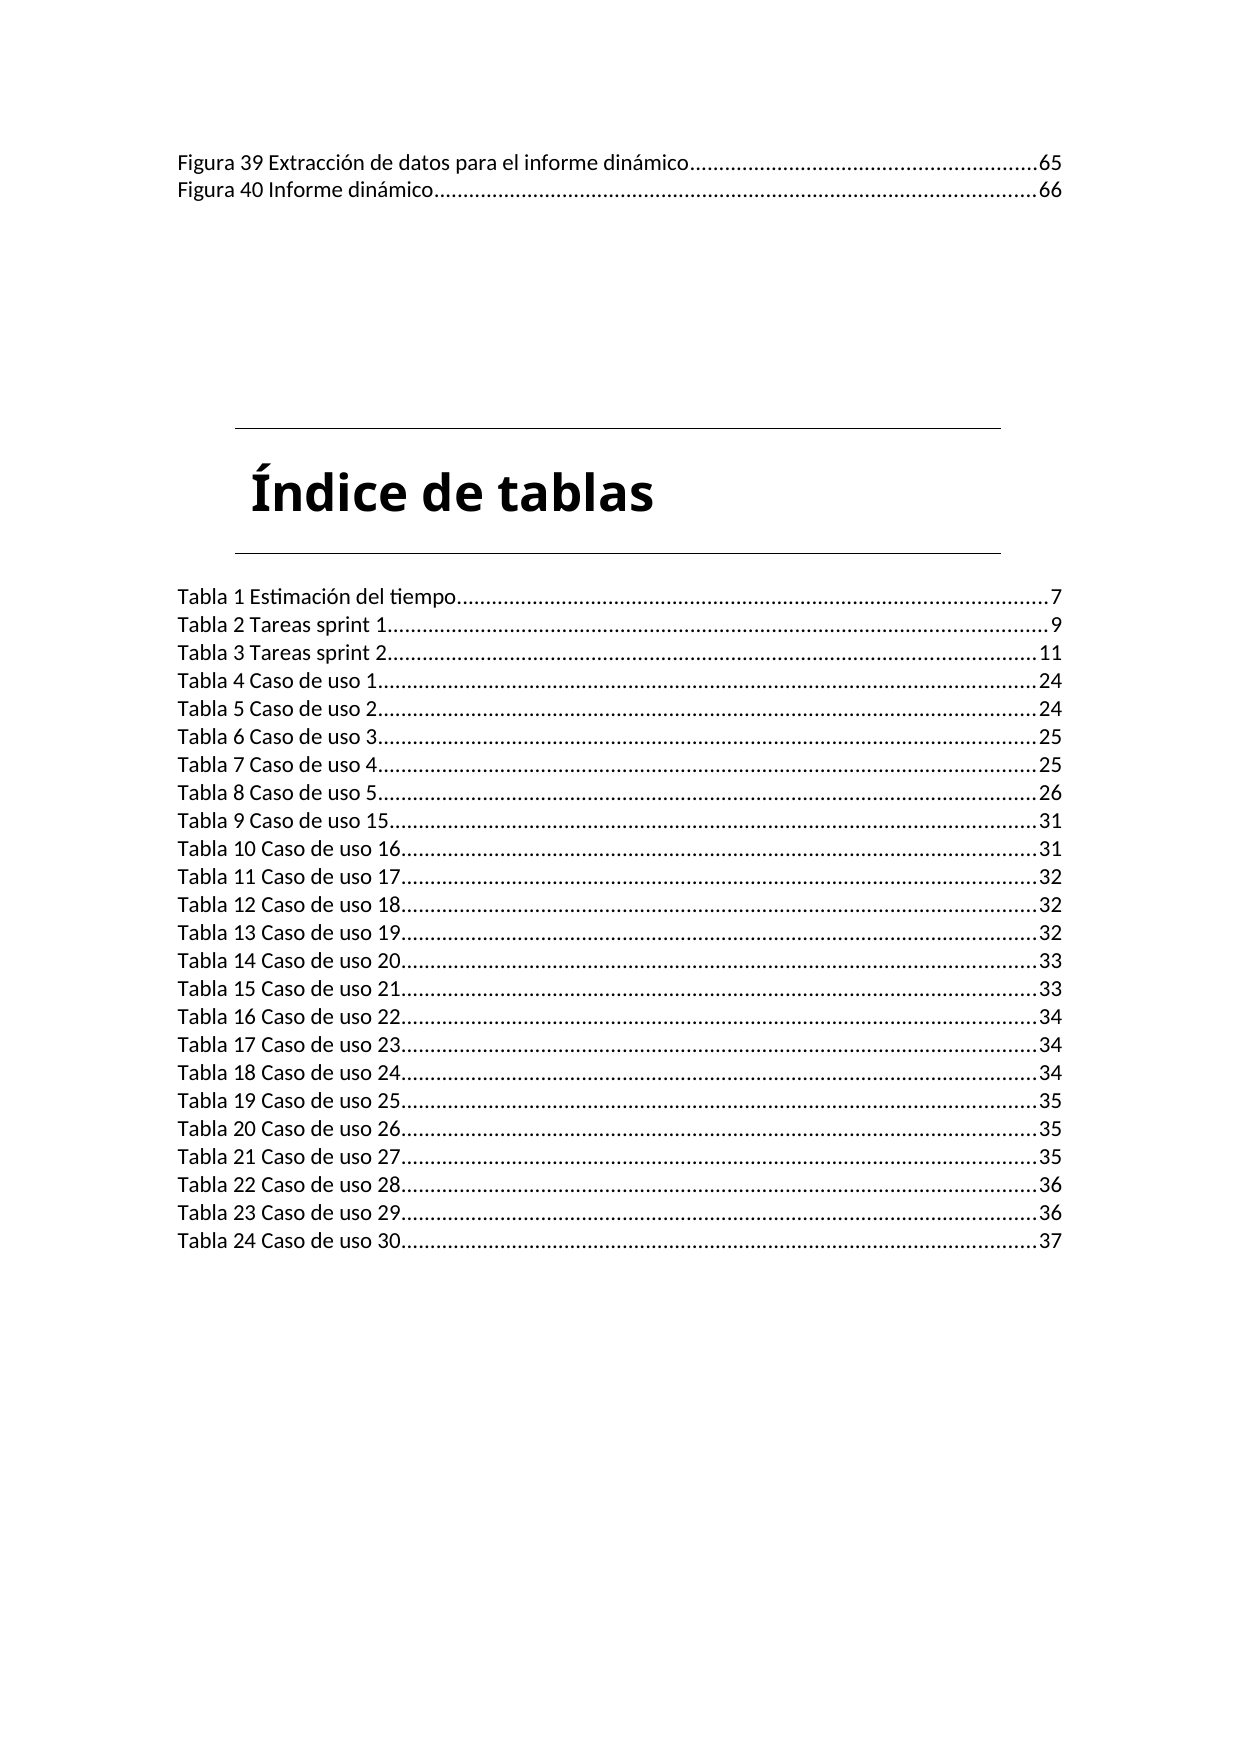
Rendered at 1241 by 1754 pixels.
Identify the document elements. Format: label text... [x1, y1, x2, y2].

text Tabla 4 Caso de uso 1 24 [177, 666, 1063, 694]
text Tabla 22 Caso de uso 28 36 [177, 1170, 1063, 1198]
text Figura 39 Extracción de datos para el informe dinámico 65 [177, 148, 1063, 176]
text Tabla 17 Caso de uso 23 34 [177, 1030, 1063, 1058]
text Tabla 24 Caso de uso 30 37 [177, 1226, 1063, 1254]
text Tabla 10 Caso de uso 16 31 [177, 834, 1063, 862]
text Tabla 16 Caso de uso 22 34 [177, 1002, 1063, 1030]
text Tabla 6 Caso de uso 3 25 [177, 722, 1063, 750]
text Tabla 12 Caso de uso 18 32 [177, 890, 1063, 918]
text Tabla 20 Caso de uso 26 35 [177, 1114, 1063, 1142]
text Tabla 7 Caso de uso 4 25 [177, 750, 1063, 778]
text Tabla 19 Caso de uso 25 35 [177, 1086, 1063, 1114]
text Tabla 1 Estimación del tiempo 7 [177, 582, 1063, 610]
text Tabla 14 Caso de uso 20 33 [177, 946, 1063, 974]
text Tabla 5 Caso de uso 2 24 [177, 694, 1063, 722]
subtitle Índice de tablas [177, 457, 1063, 526]
text Tabla 3 Tareas sprint 2 11 [177, 638, 1063, 666]
text Tabla 23 Caso de uso 29 36 [177, 1198, 1063, 1226]
text Tabla 15 Caso de uso 21 33 [177, 974, 1063, 1002]
text Figura 40 Informe dinámico 66 [177, 176, 1063, 204]
text Tabla 11 Caso de uso 17 32 [177, 862, 1063, 890]
text Tabla 8 Caso de uso 5 26 [177, 778, 1063, 806]
text Tabla 2 Tareas sprint 1 9 [177, 610, 1063, 638]
text Tabla 18 Caso de uso 24 34 [177, 1058, 1063, 1086]
text Tabla 13 Caso de uso 19 32 [177, 918, 1063, 946]
text Tabla 9 Caso de uso 15 31 [177, 806, 1063, 834]
text Tabla 21 Caso de uso 27 35 [177, 1142, 1063, 1170]
